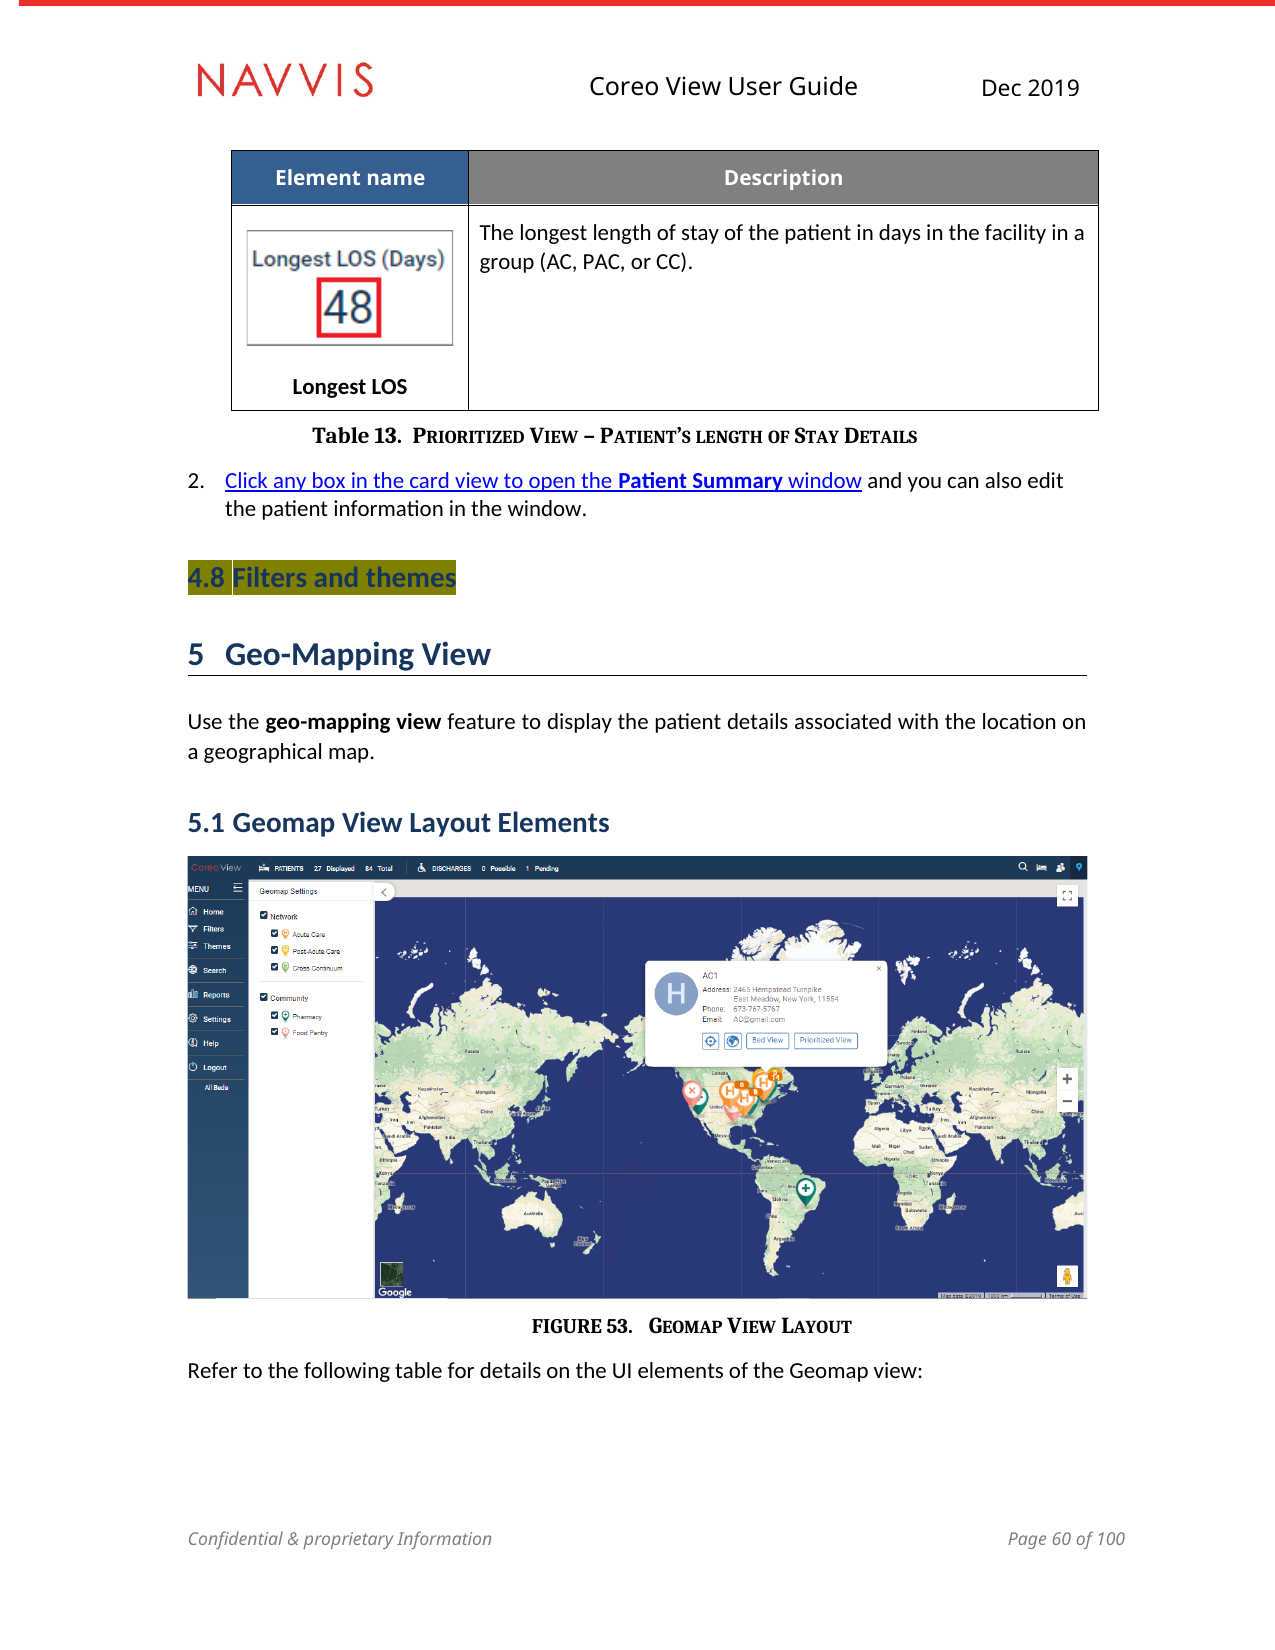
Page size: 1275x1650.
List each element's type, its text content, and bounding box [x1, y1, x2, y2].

table_cell The longest length of stay of the patient in days in the facility in a group (AC, PAC, or CC). [469, 206, 1098, 410]
table_header Description [469, 151, 1098, 204]
picture [187, 55, 383, 104]
picture [187, 856, 1088, 1301]
text Use the geo-mapping view feature to display the patient details associated with the location on a geographical map. [187, 707, 1087, 765]
subtitle Geo-Mapping View [187, 633, 1087, 676]
list Click any box in the card view to open the Patient Summary window and you can also edit the patient information in the window. [187, 466, 1087, 522]
table_cell Longest LOS [232, 206, 468, 410]
text Prioritized View – Patient’s length of Stay Details [312, 423, 1087, 449]
table_header Element name [232, 151, 468, 204]
text Refer to the following table for details on the UI elements of the Geomap view: [187, 1356, 1087, 1384]
text Geomap View Layout [296, 1313, 1087, 1339]
subtitle Filters and themes [187, 559, 1087, 595]
picture [246, 230, 454, 346]
subtitle Geomap View Layout Elements [187, 804, 1087, 839]
